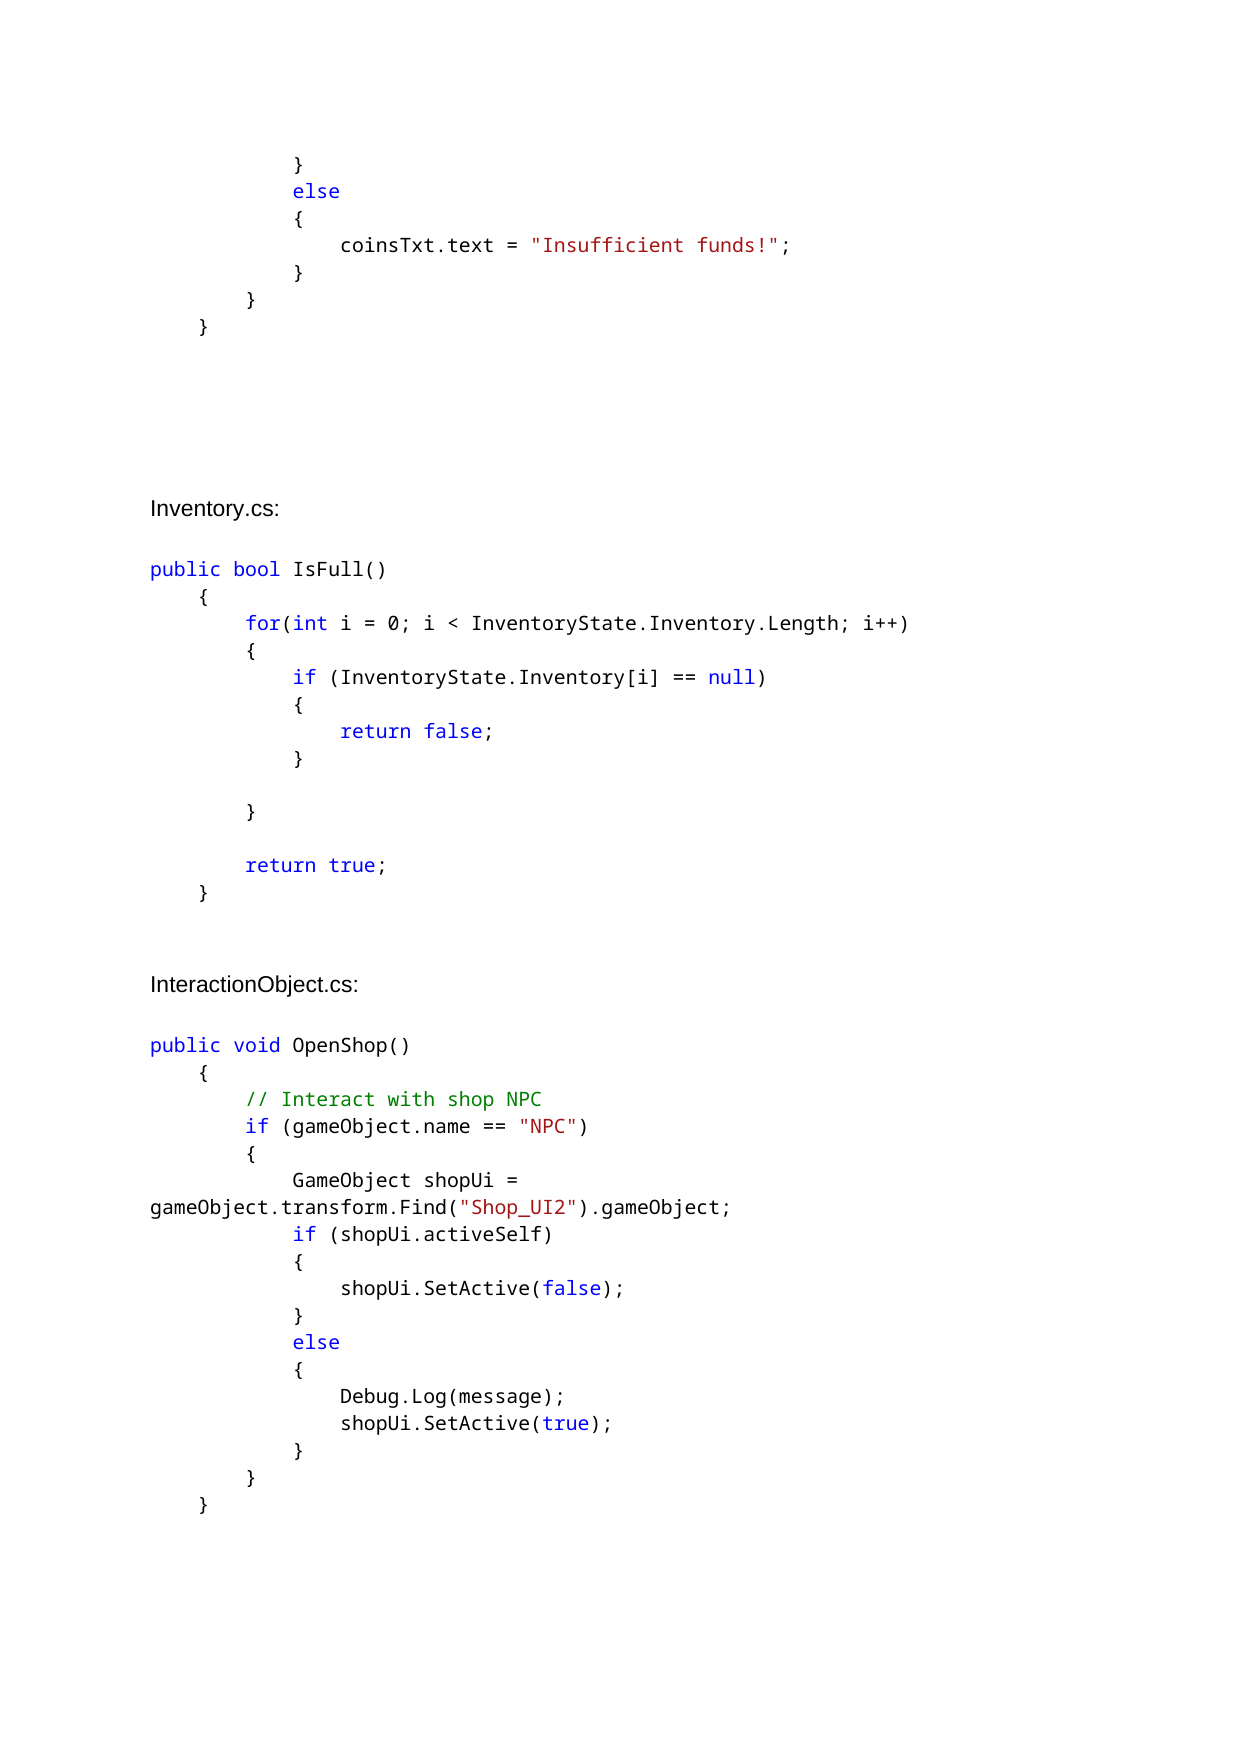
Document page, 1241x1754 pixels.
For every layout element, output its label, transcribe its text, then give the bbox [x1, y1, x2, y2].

text { [150, 1139, 1090, 1166]
text if (gameObject.name == "NPC") [150, 1112, 1090, 1139]
text Debug.Log(message); [150, 1382, 1090, 1409]
text for(int i = 0; i < InventoryState.Inventory.Length; i++) [150, 609, 1090, 636]
text coinsTxt.text = "Insufficient funds!"; [150, 231, 1090, 258]
text { [150, 690, 1090, 717]
text } [150, 1463, 1090, 1490]
text public bool IsFull() [150, 555, 1090, 582]
text } [150, 150, 1090, 177]
text } [150, 312, 1090, 339]
text public void OpenShop() [150, 1031, 1090, 1058]
text shopUi.SetActive(false); [150, 1274, 1090, 1301]
text if (shopUi.activeSelf) [150, 1220, 1090, 1247]
text { [150, 636, 1090, 663]
text { [150, 1058, 1090, 1085]
text } [150, 744, 1090, 771]
text return true; [150, 851, 1090, 878]
text InteractionObject.cs: [150, 971, 1090, 997]
text } [150, 258, 1090, 285]
text Inventory.cs: [150, 494, 1090, 521]
text } [150, 878, 1090, 905]
text { [150, 1355, 1090, 1382]
text } [150, 798, 1090, 825]
text } [150, 1301, 1090, 1328]
text if (InventoryState.Inventory[i] == null) [150, 663, 1090, 690]
text else [150, 177, 1090, 204]
text { [150, 1247, 1090, 1274]
text { [150, 582, 1090, 609]
text // Interact with shop NPC [150, 1085, 1090, 1112]
text } [150, 285, 1090, 312]
text { [150, 204, 1090, 231]
text } [150, 1490, 1090, 1517]
text GameObject shopUi = gameObject.transform.Find("Shop_UI2").gameObject; [150, 1166, 1090, 1220]
text return false; [150, 717, 1090, 744]
text else [150, 1328, 1090, 1355]
text } [150, 1436, 1090, 1463]
text shopUi.SetActive(true); [150, 1409, 1090, 1436]
